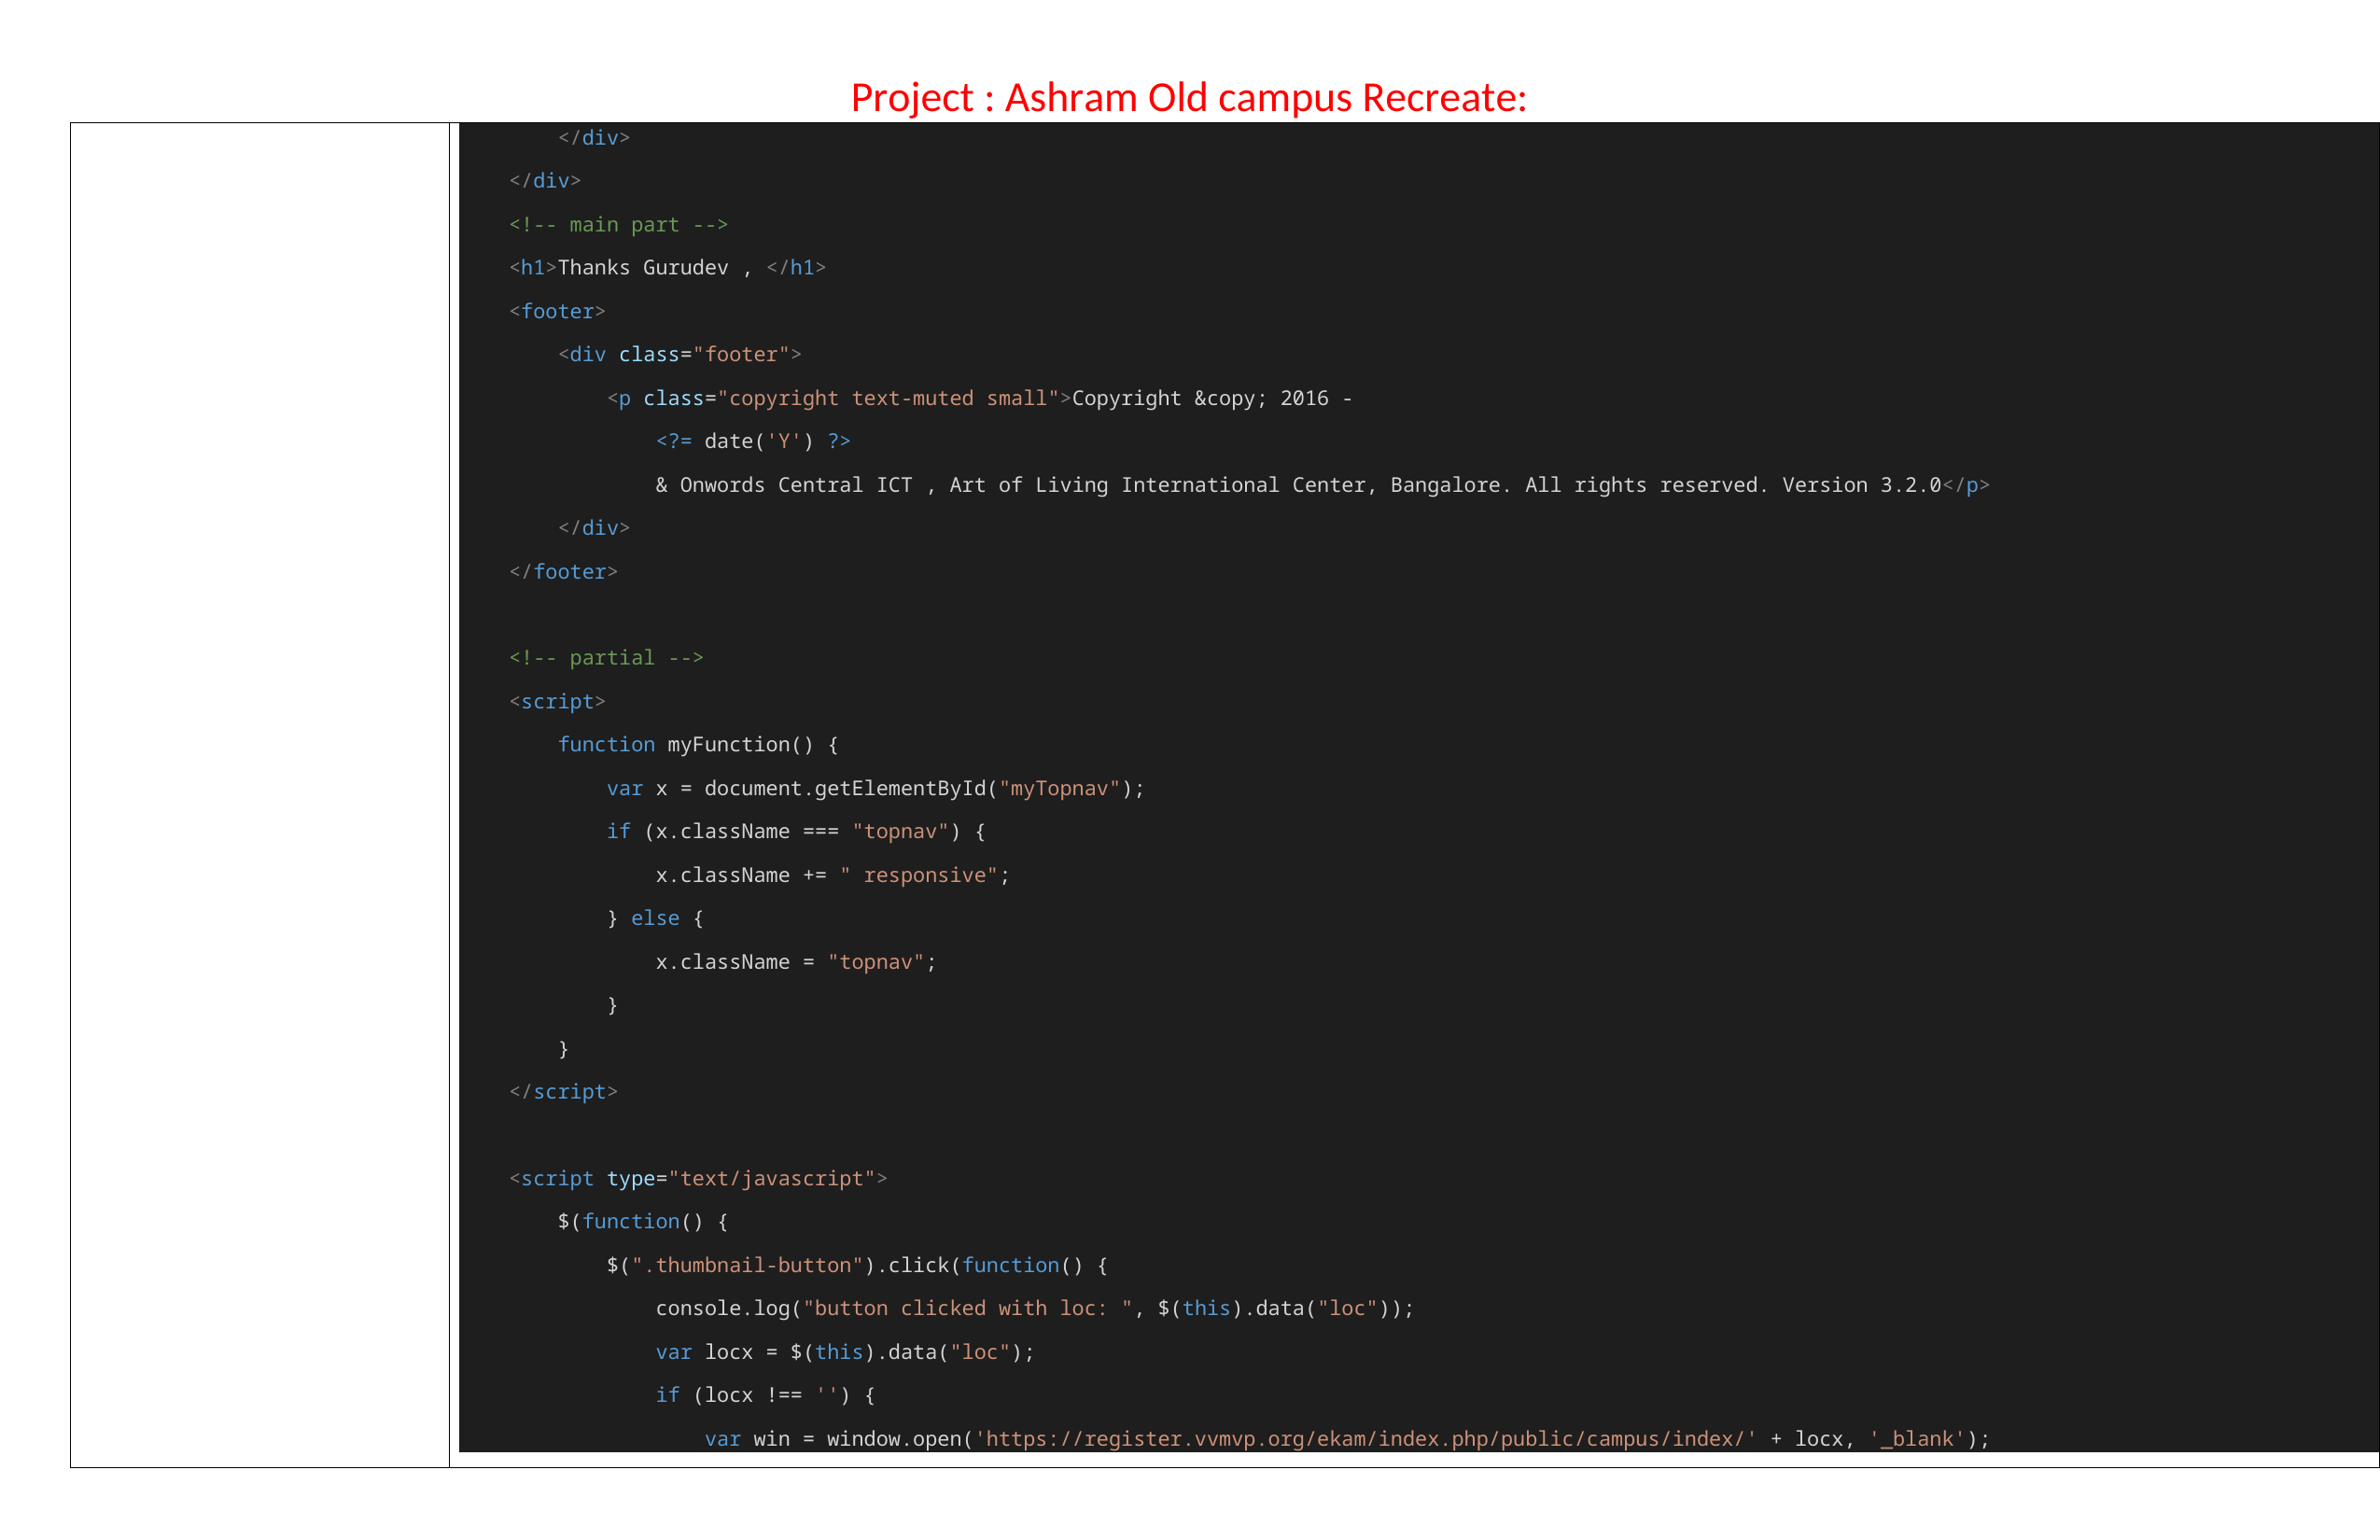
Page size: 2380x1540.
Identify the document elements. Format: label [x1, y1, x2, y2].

table_cell [71, 123, 449, 1467]
table_cell [450, 123, 2379, 1467]
